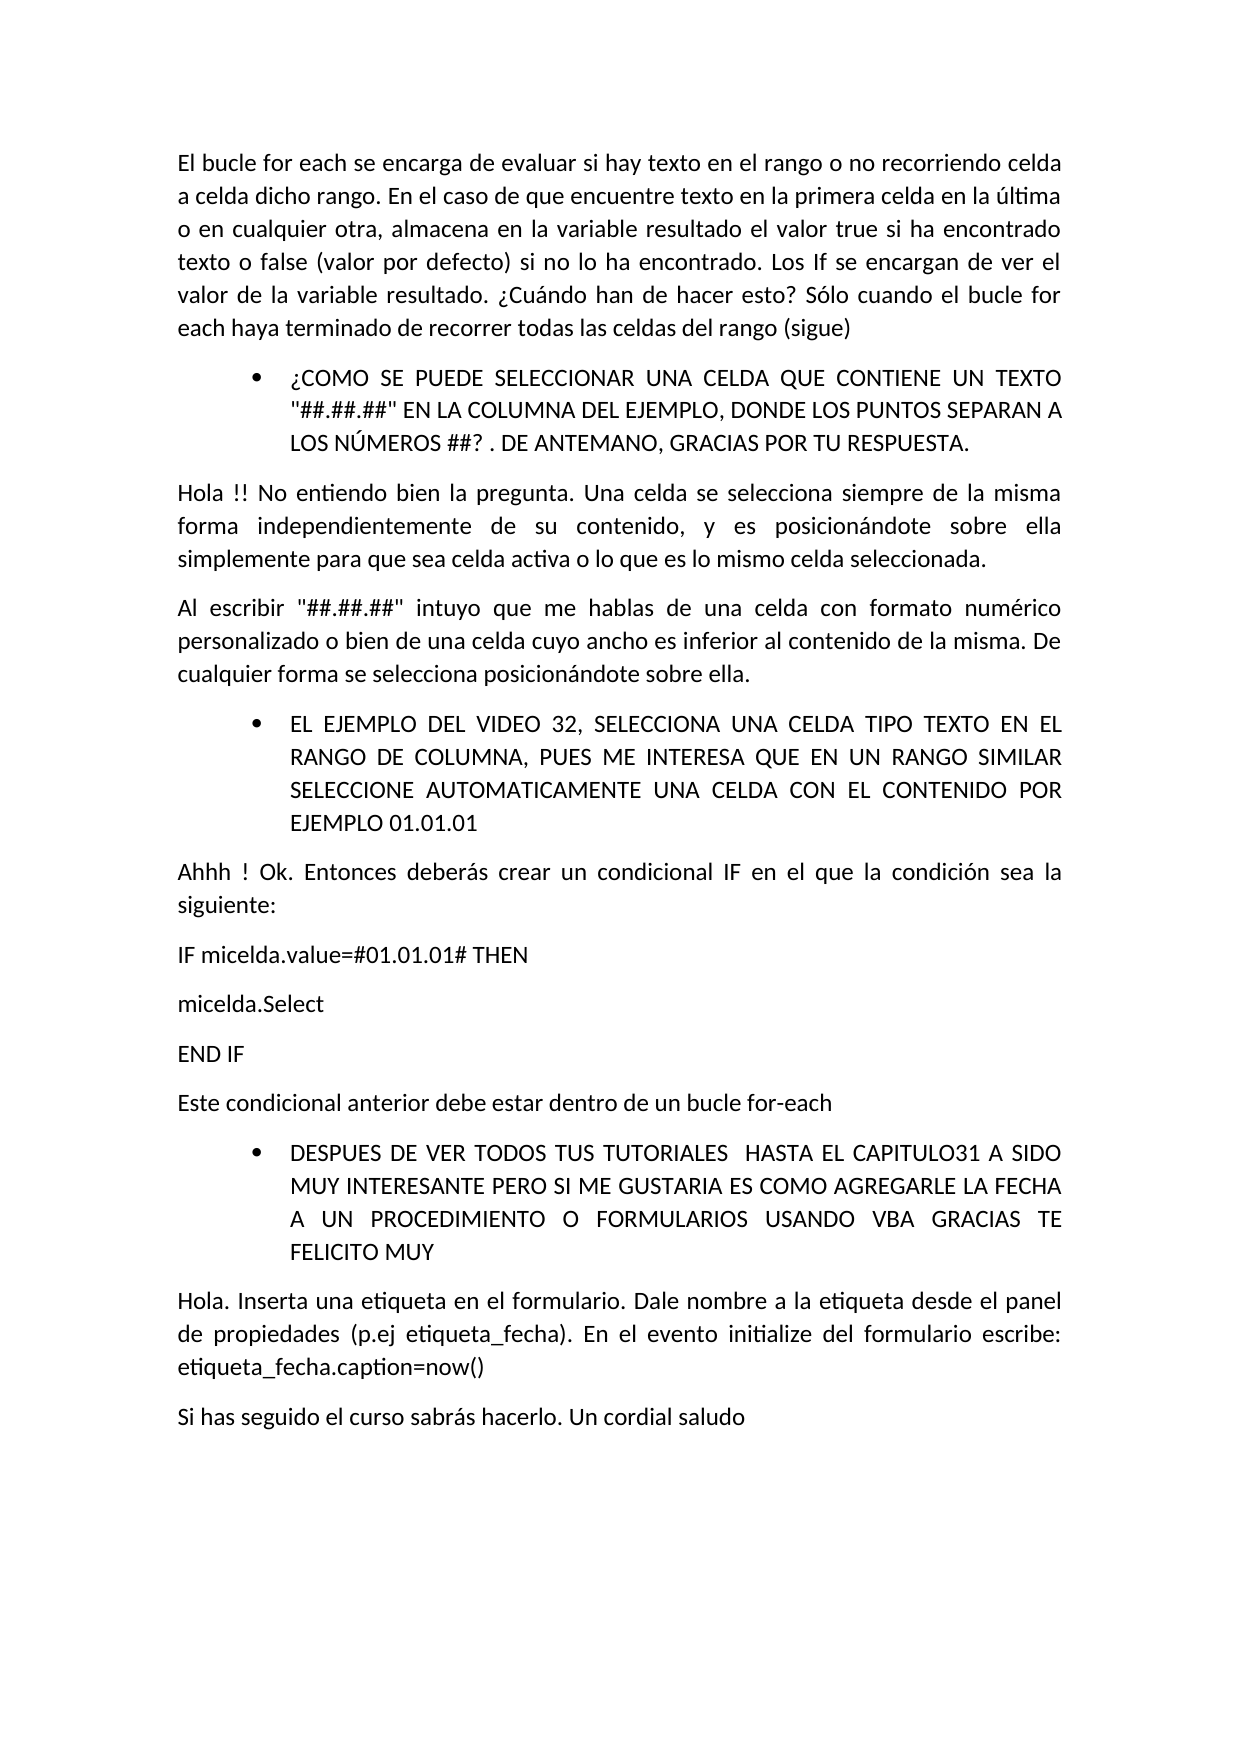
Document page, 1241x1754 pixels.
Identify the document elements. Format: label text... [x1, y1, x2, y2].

text Ahhh ! Ok. Entonces deberás crear un condicional IF en el que la condición sea la siguiente: [177, 856, 1063, 920]
list DESPUES DE VER TODOS TUS TUTORIALES HASTA EL CAPITULO31 A SIDO MUY INTERESANTE PERO SI ME GUSTARIA ES COMO AGREGARLE LA FECHA A UN PROCEDIMIENTO O FORMULARIOS USANDO VBA GRACIAS TE FELICITO MUY [252, 1137, 1063, 1266]
text Al escribir "##.##.##" intuyo que me hablas de una celda con formato numérico personalizado o bien de una celda cuyo ancho es inferior al contenido de la misma. De cualquier forma se selecciona posicionándote sobre ella. [177, 593, 1063, 689]
text IF micelda.value=#01.01.01# THEN [177, 939, 1063, 969]
text El bucle for each se encarga de evaluar si hay texto en el rango o no recorriendo celda a celda dicho rango. En el caso de que encuentre texto en la primera celda en la última o en cualquier otra, almacena en la variable resultado el valor true si ha encontrado texto o false (valor por defecto) si no lo ha encontrado. Los If se encargan de ver el valor de la variable resultado. ¿Cuándo han de hacer esto? Sólo cuando el bucle for each haya terminado de recorrer todas las celdas del rango (sigue) [177, 148, 1063, 343]
text Hola !! No entiendo bien la pregunta. Una celda se selecciona siempre de la misma forma independientemente de su contenido, y es posicionándote sobre ella simplemente para que sea celda activa o lo que es lo mismo celda seleccionada. [177, 477, 1063, 573]
list EL EJEMPLO DEL VIDEO 32, SELECCIONA UNA CELDA TIPO TEXTO EN EL RANGO DE COLUMNA, PUES ME INTERESA QUE EN UN RANGO SIMILAR SELECCIONE AUTOMATICAMENTE UNA CELDA CON EL CONTENIDO POR EJEMPLO 01.01.01 [252, 708, 1063, 837]
text micelda.Select [177, 988, 1063, 1019]
text Si has seguido el curso sabrás hacerlo. Un cordial saludo [177, 1401, 1063, 1431]
text Este condicional anterior debe estar dentro de un bucle for-each [177, 1088, 1063, 1118]
text Hola. Inserta una etiqueta en el formulario. Dale nombre a la etiqueta desde el panel de propiedades (p.ej etiqueta_fecha). En el evento initialize del formulario escribe: etiqueta_fecha.caption=now() [177, 1286, 1063, 1382]
text END IF [177, 1038, 1063, 1068]
list ¿COMO SE PUEDE SELECCIONAR UNA CELDA QUE CONTIENE UN TEXTO "##.##.##" EN LA COLUMNA DEL EJEMPLO, DONDE LOS PUNTOS SEPARAN A LOS NÚMEROS ##? . DE ANTEMANO, GRACIAS POR TU RESPUESTA. [252, 362, 1063, 458]
